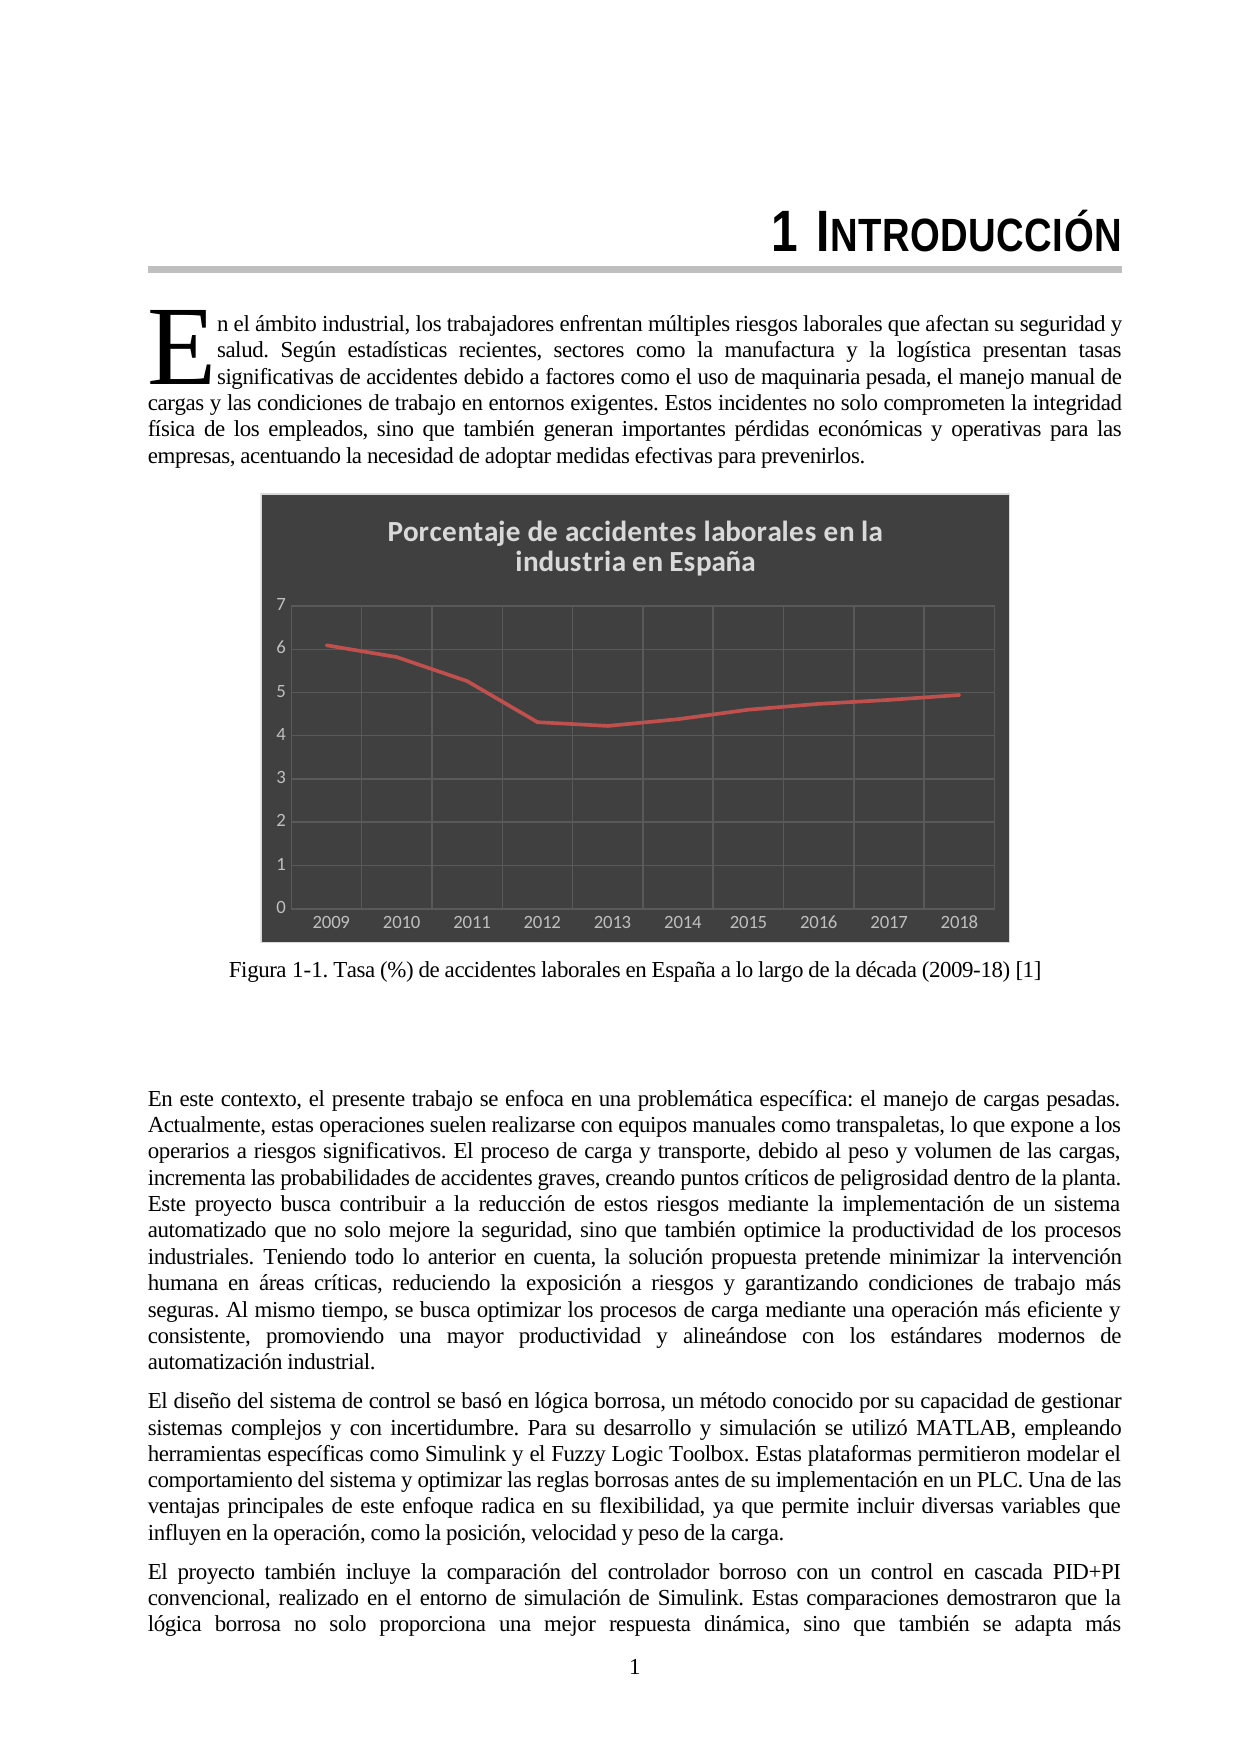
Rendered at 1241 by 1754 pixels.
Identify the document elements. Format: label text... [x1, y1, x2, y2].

table_header Figura -. Tasa (%) de accidentes laborales en España a lo largo de la década (2009-18) [148, 481, 1122, 1033]
text El diseño del sistema de control se basó en lógica borrosa, un método conocido por su capacidad de gestionar sistemas complejos y con incertidumbre. Para su desarrollo y simulación se utilizó MATLAB, empleando herramientas específicas como Simulink y el Fuzzy Logic Toolbox. Estas plataformas permitieron modelar el comportamiento del sistema y optimizar las reglas borrosas antes de su implementación en un PLC. Una de las ventajas principales de este enfoque radica en su flexibilidad, ya que permite incluir diversas variables que influyen en la operación, como la posición, velocidad y peso de la carga. [148, 1387, 1122, 1545]
text En este contexto, el presente trabajo se enfoca en una problemática específica: el manejo de cargas pesadas. Actualmente, estas operaciones suelen realizarse con equipos manuales como transpaletas, lo que expone a los operarios a riesgos significativos. El proceso de carga y transporte, debido al peso y volumen de las cargas, incrementa las probabilidades de accidentes graves, creando puntos críticos de peligrosidad dentro de la planta. Este proyecto busca contribuir a la reducción de estos riesgos mediante la implementación de un sistema automatizado que no solo mejore la seguridad, sino que también optimice la productividad de los procesos industriales. Teniendo todo lo anterior en cuenta, la solución propuesta pretende minimizar la intervención humana en áreas críticas, reduciendo la exposición a riesgos y garantizando condiciones de trabajo más seguras. Al mismo tiempo, se busca optimizar los procesos de carga mediante una operación más eficiente y consistente, promoviendo una mayor productividad y alineándose con los estándares modernos de automatización industrial. [148, 1085, 1122, 1375]
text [148, 1558, 1122, 1637]
subtitle Introducción [148, 197, 1122, 266]
text n el ámbito industrial, los trabajadores enfrentan múltiples riesgos laborales que afectan su seguridad y salud. Según estadísticas recientes, sectores como la manufactura y la logística presentan tasas significativas de accidentes debido a factores como el uso de maquinaria pesada, el manejo manual de cargas y las condiciones de trabajo en entornos exigentes. Estos incidentes no solo comprometen la integridad física de los empleados, sino que también generan importantes pérdidas económicas y operativas para las empresas, acentuando la necesidad de adoptar medidas efectivas para prevenirlos. [148, 310, 1122, 468]
